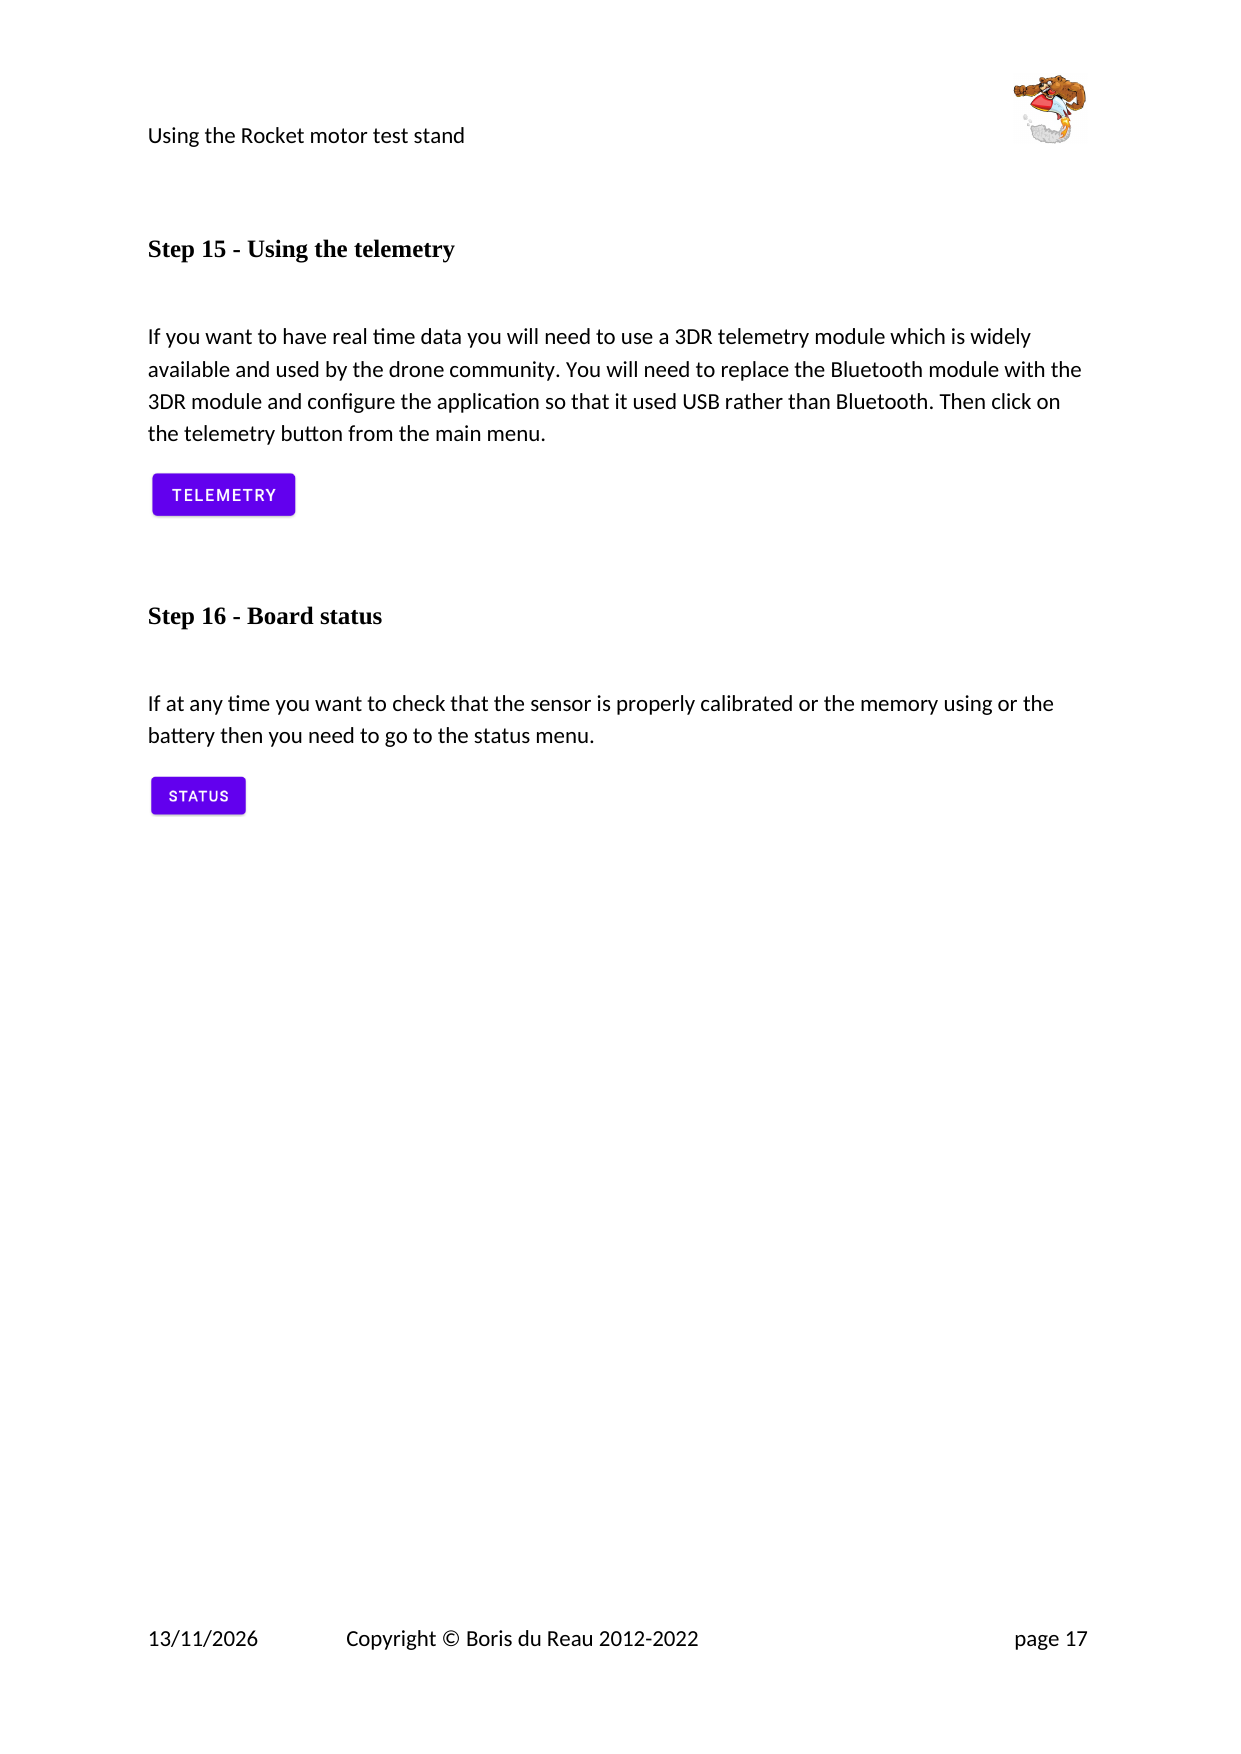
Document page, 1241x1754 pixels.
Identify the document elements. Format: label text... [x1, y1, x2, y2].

picture [147, 774, 250, 817]
subtitle Step 15 - Using the telemetry [148, 234, 1093, 263]
subtitle Step 16 - Board status [148, 601, 1093, 630]
text If you want to have real time data you will need to use a 3DR telemetry module which is widely available and used by the drone community. You will need to replace the Bluetooth module with the 3DR module and configure the application so that it used USB rather than Bluetooth. Then click on the telemetry button from the main menu. [148, 322, 1093, 447]
picture [1012, 73, 1088, 144]
text If at any time you want to check that the sensor is properly calibrated or the memory using or the battery then you need to go to the status menu. [148, 689, 1093, 749]
picture [147, 472, 300, 519]
